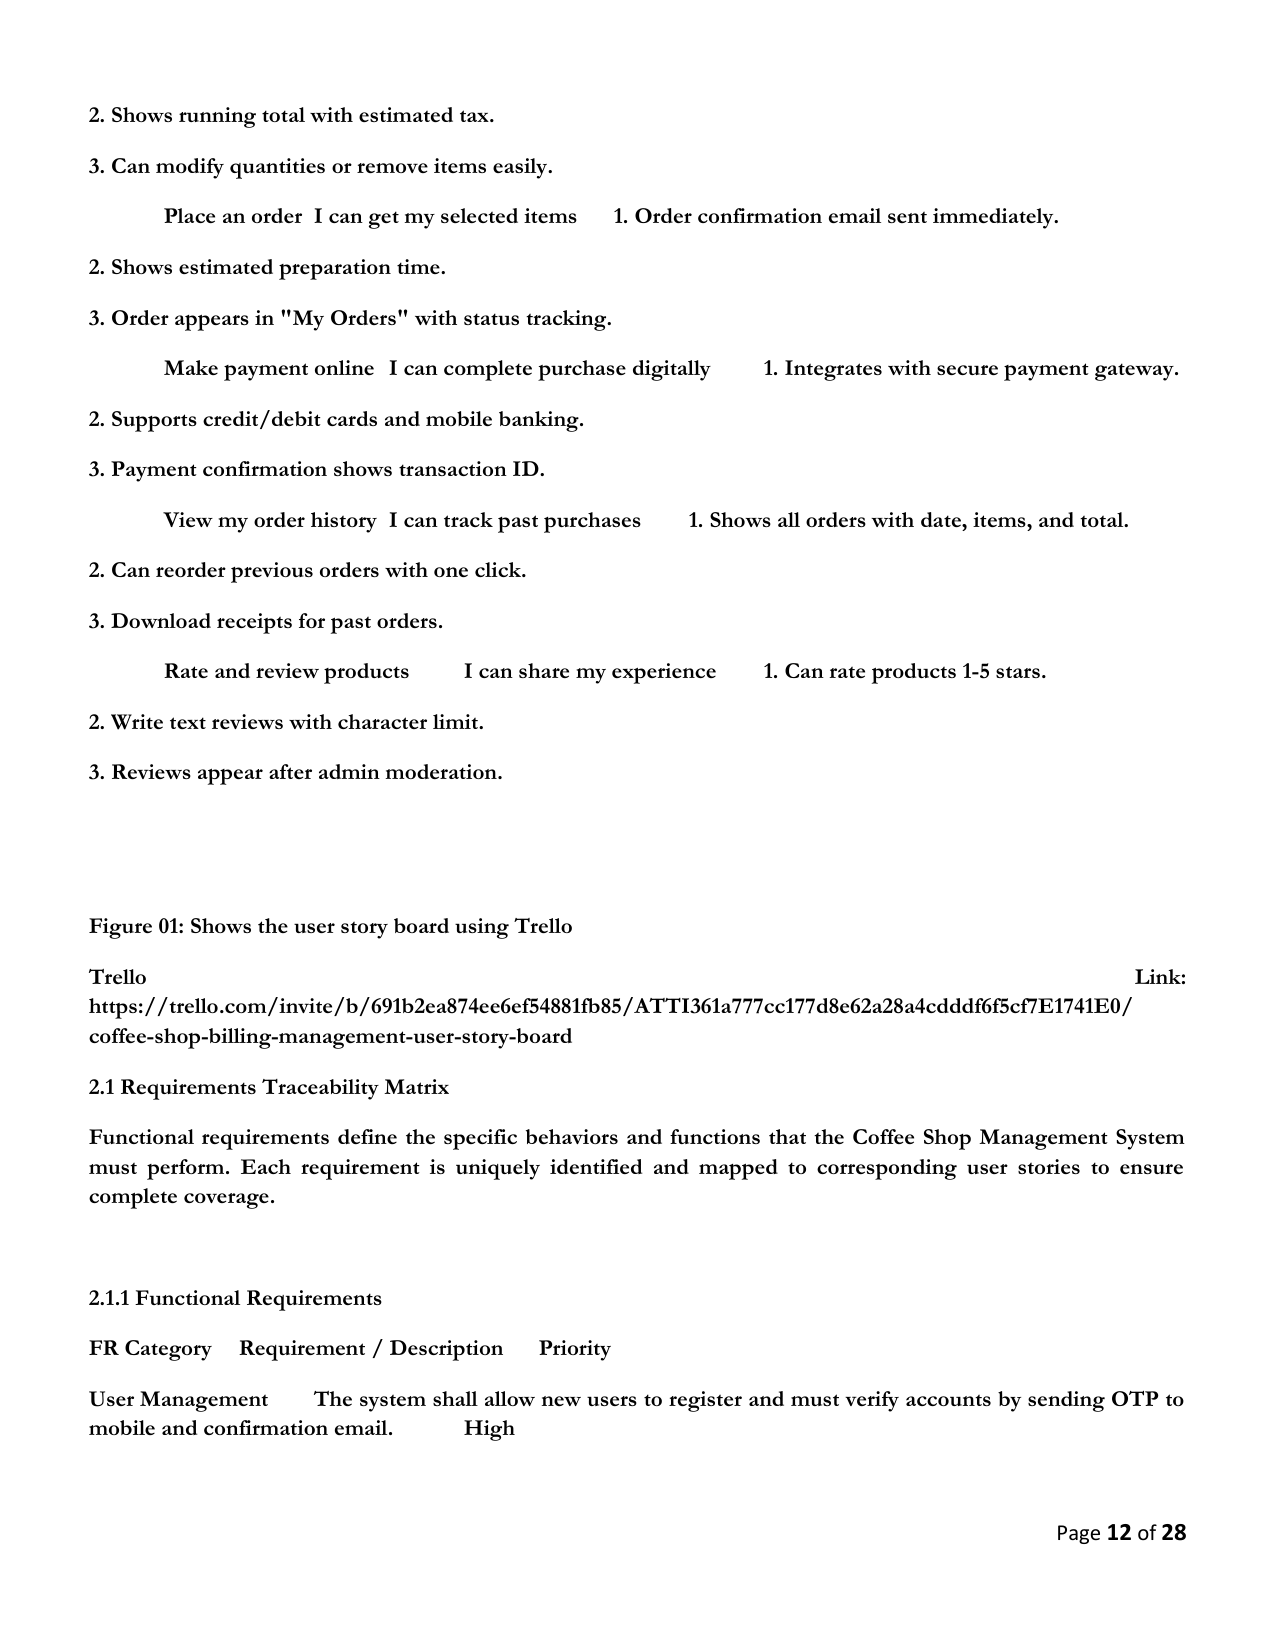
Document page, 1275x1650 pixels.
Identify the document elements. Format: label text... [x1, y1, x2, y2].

text User Management The system shall allow new users to register and must verify accounts by sending OTP to mobile and confirmation email. High [88, 1386, 1186, 1442]
text 2. Can reorder previous orders with one click. [88, 558, 1186, 583]
text 2.1.1 Functional Requirements [88, 1285, 1186, 1311]
text 2. Shows running total with estimated tax. [88, 103, 1186, 129]
text 3. Can modify quantities or remove items easily. [88, 153, 1186, 179]
text 2. Supports credit/debit cards and mobile banking. [88, 406, 1186, 432]
text Trello Link: https://trello.com/invite/b/691b2ea874ee6ef54881fb85/ATTI361a777cc177d8e62a28a4cdddf6f5cf7E1741E0/coffee-shop-billing-management-user-story-board [88, 964, 1186, 1049]
text Figure 01: Shows the user story board using Trello [88, 914, 1186, 940]
text 3. Download receipts for past orders. [88, 608, 1186, 634]
text Rate and review products I can share my experience 1. Can rate products 1-5 stars. [88, 659, 1186, 684]
text Functional requirements define the specific behaviors and functions that the Coffee Shop Management System must perform. Each requirement is uniquely identified and mapped to corresponding user stories to ensure complete coverage. [88, 1125, 1186, 1210]
text Make payment online I can complete purchase digitally 1. Integrates with secure payment gateway. [88, 356, 1186, 381]
text 2.1 Requirements Traceability Matrix [88, 1074, 1186, 1100]
text FR Category Requirement / Description Priority [88, 1336, 1186, 1362]
text 3. Reviews appear after admin moderation. [88, 760, 1186, 786]
text 2. Shows estimated preparation time. [88, 254, 1186, 280]
text View my order history I can track past purchases 1. Shows all orders with date, items, and total. [88, 507, 1186, 533]
text 3. Payment confirmation shows transaction ID. [88, 457, 1186, 482]
text 2. Write text reviews with character limit. [88, 709, 1186, 735]
text Place an order I can get my selected items 1. Order confirmation email sent immediately. [88, 204, 1186, 230]
text 3. Order appears in "My Orders" with status tracking. [88, 305, 1186, 331]
